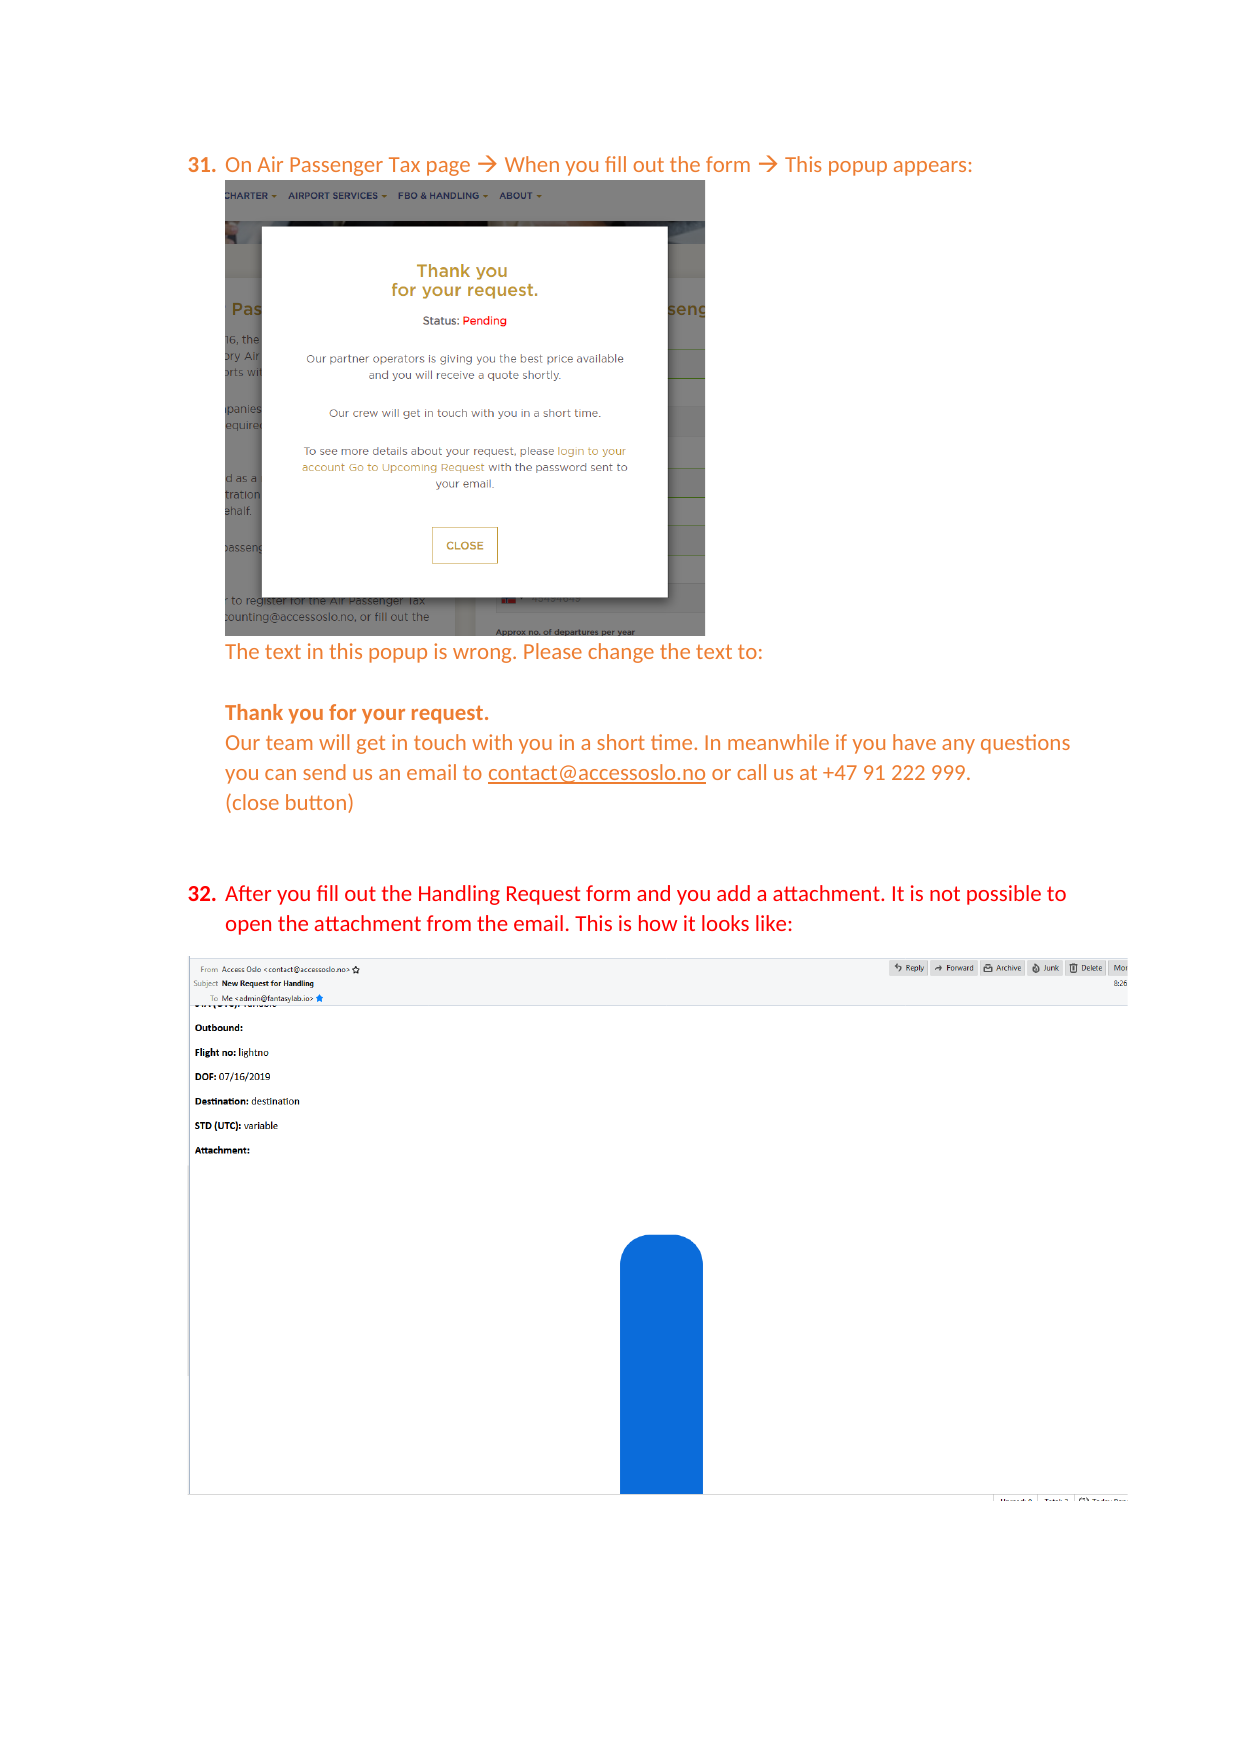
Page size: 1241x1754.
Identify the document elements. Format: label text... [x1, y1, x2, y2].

picture [225, 180, 705, 636]
list Our team will get in touch with you in a short time. In meanwhile if you have any questions you can send us an email to contact@accessoslo.no or call us at +47 91 222 999. [225, 728, 1090, 786]
list The text in this popup is wrong. Please change the text to: [225, 637, 1090, 665]
picture [187, 956, 1128, 1501]
list After you fill out the Handling Request form and you add a attachment. It is not possible to open the attachment from the email. This is how it looks like: [187, 879, 1090, 937]
list On Air Passenger Tax page When you fill out the form This popup appears: [187, 150, 1090, 178]
list (close button) [225, 788, 1090, 816]
list Thank you for your request. [225, 698, 1090, 726]
